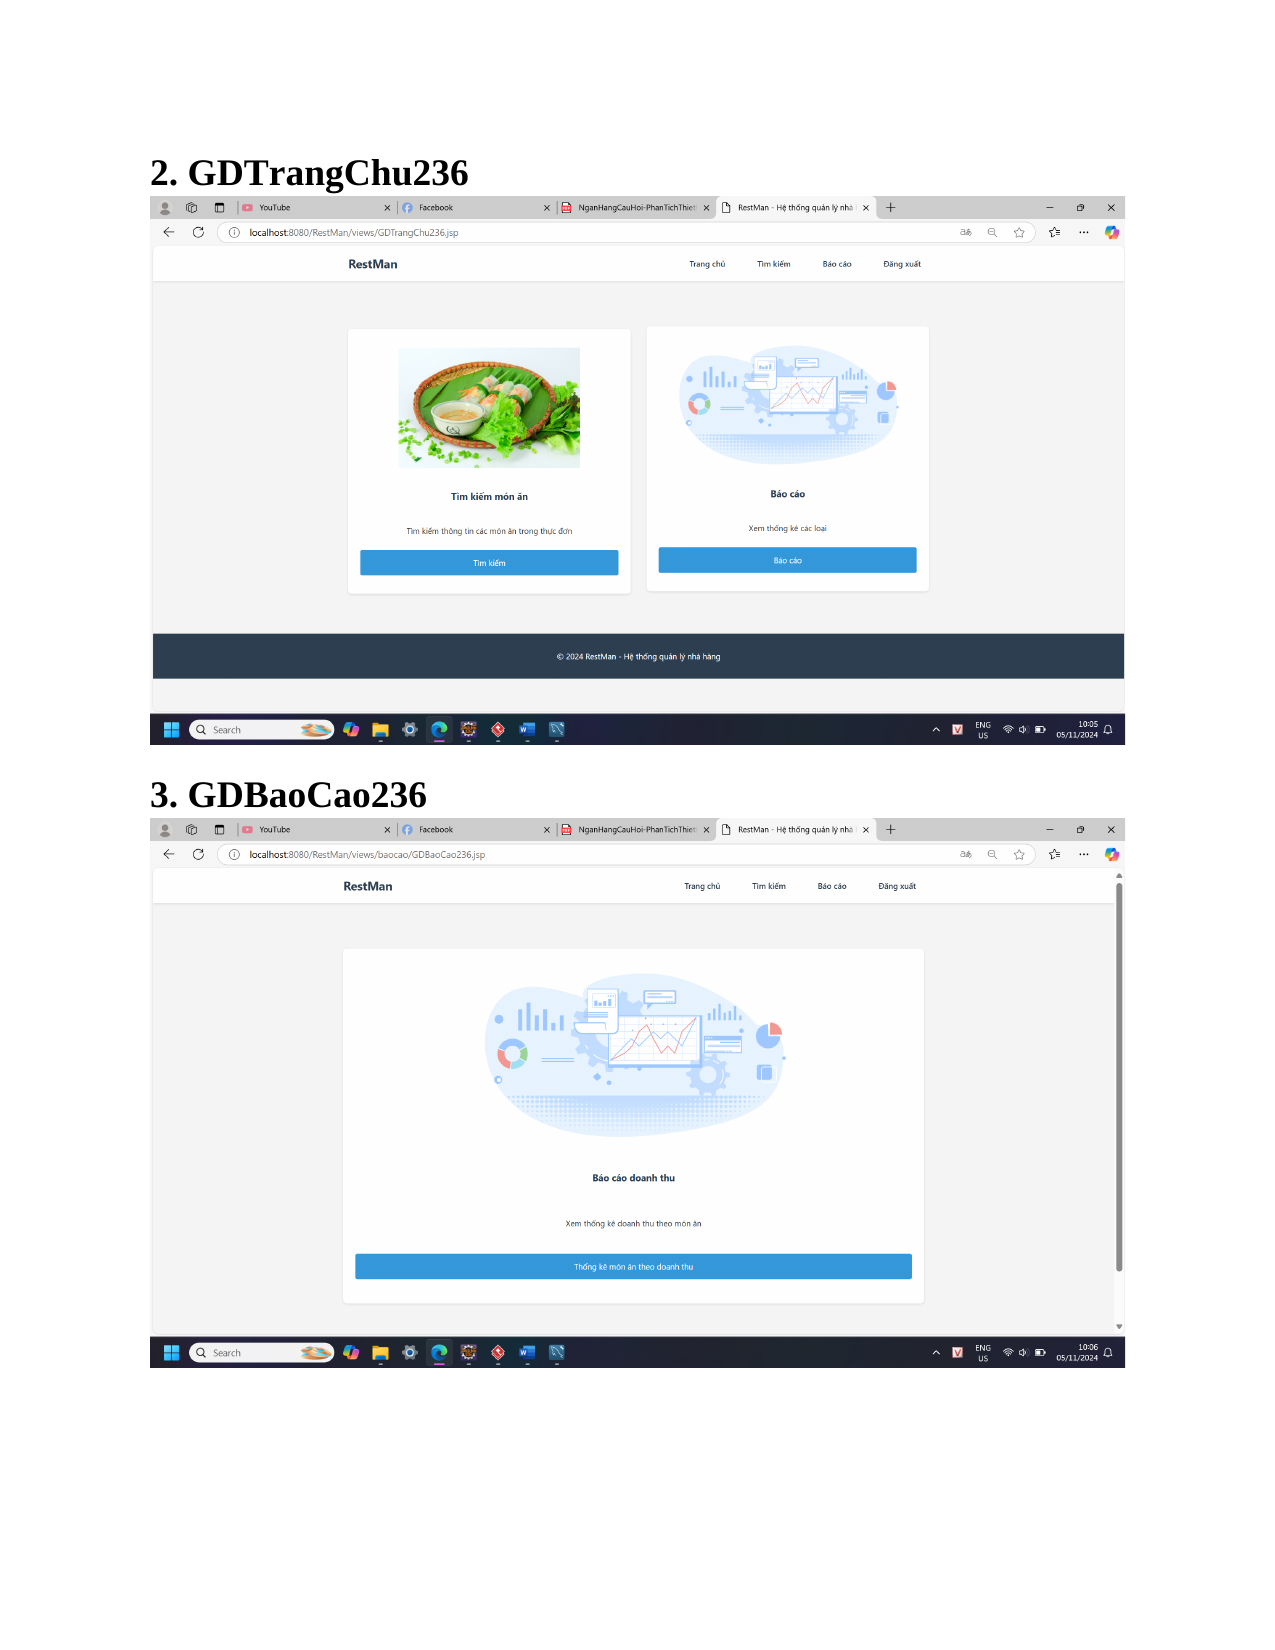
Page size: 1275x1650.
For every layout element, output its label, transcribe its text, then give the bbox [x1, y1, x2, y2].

picture [150, 818, 1125, 1368]
text 3. GDBaoCao236 [150, 772, 1125, 816]
picture [150, 196, 1125, 745]
text 2. GDTrangChu236 [150, 150, 1125, 193]
